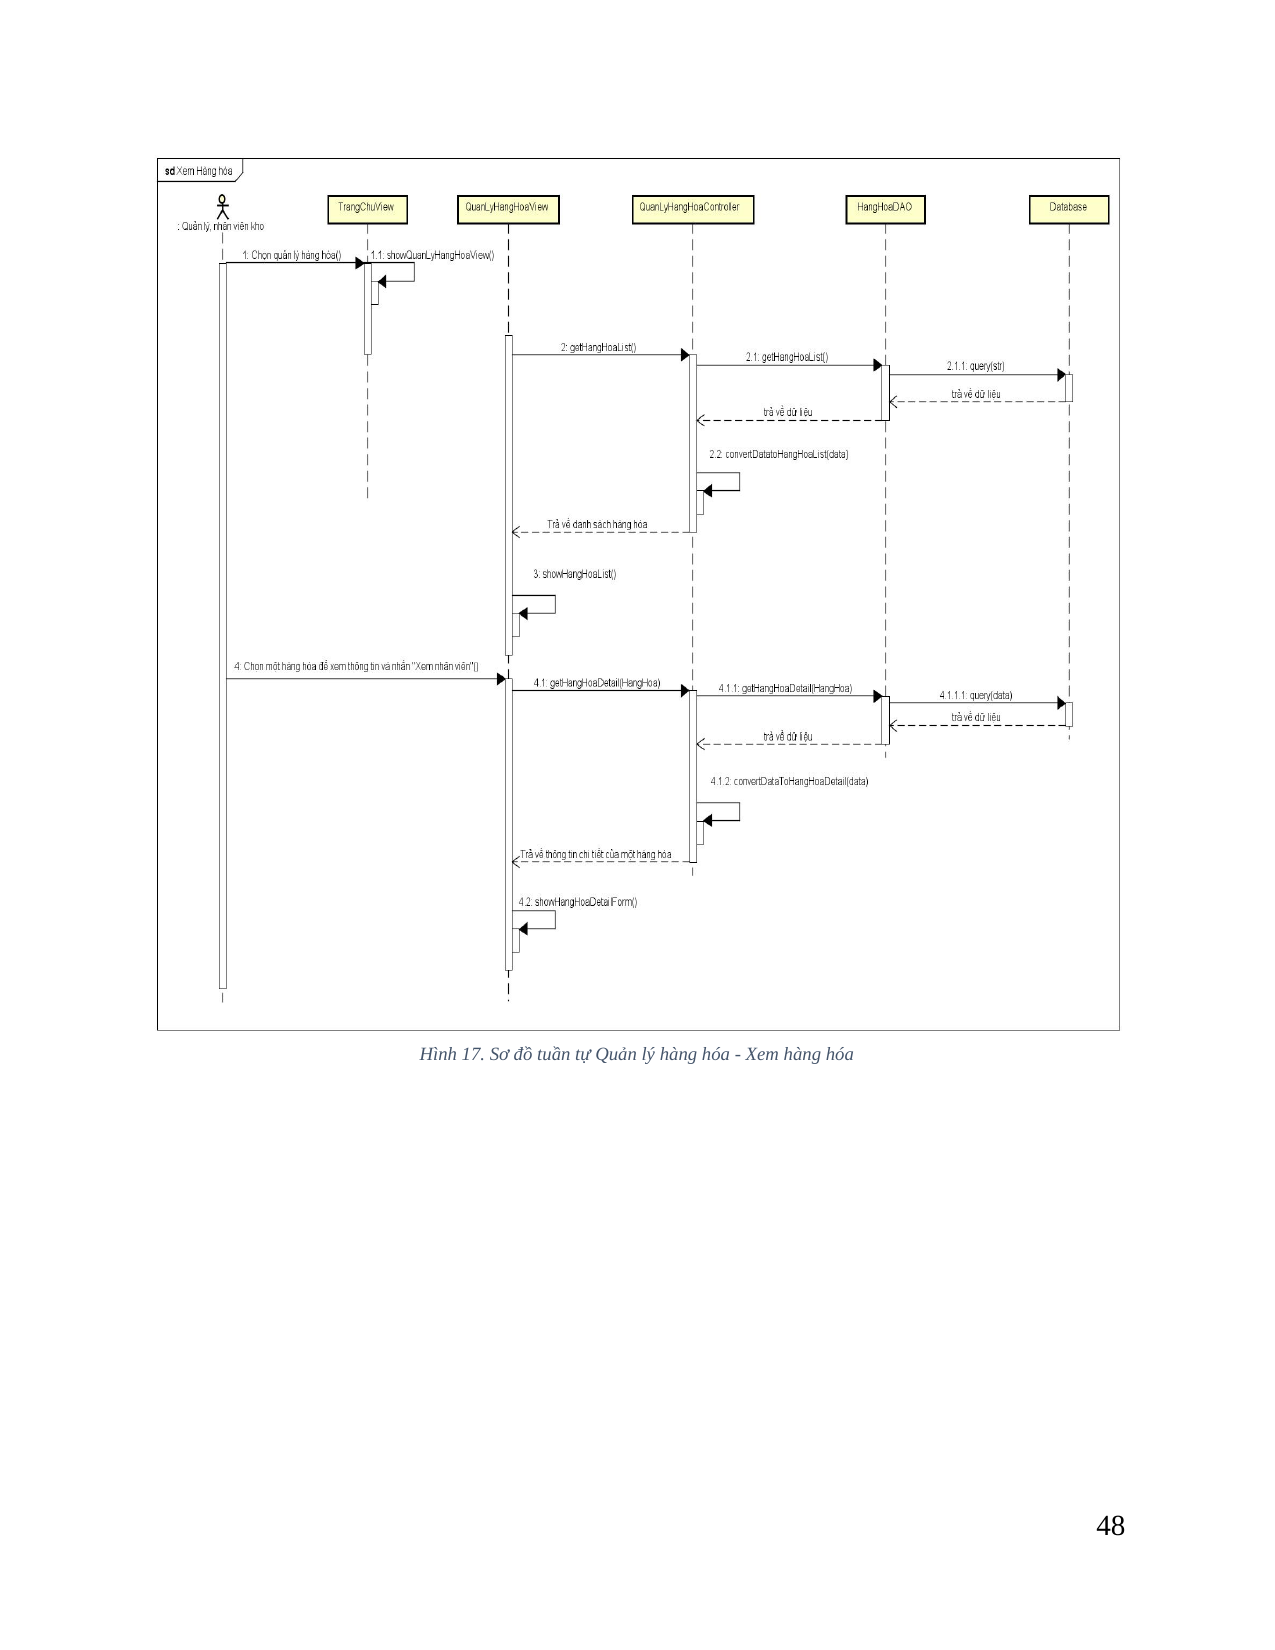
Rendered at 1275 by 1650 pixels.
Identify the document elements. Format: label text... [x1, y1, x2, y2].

picture [150, 150, 1125, 1039]
